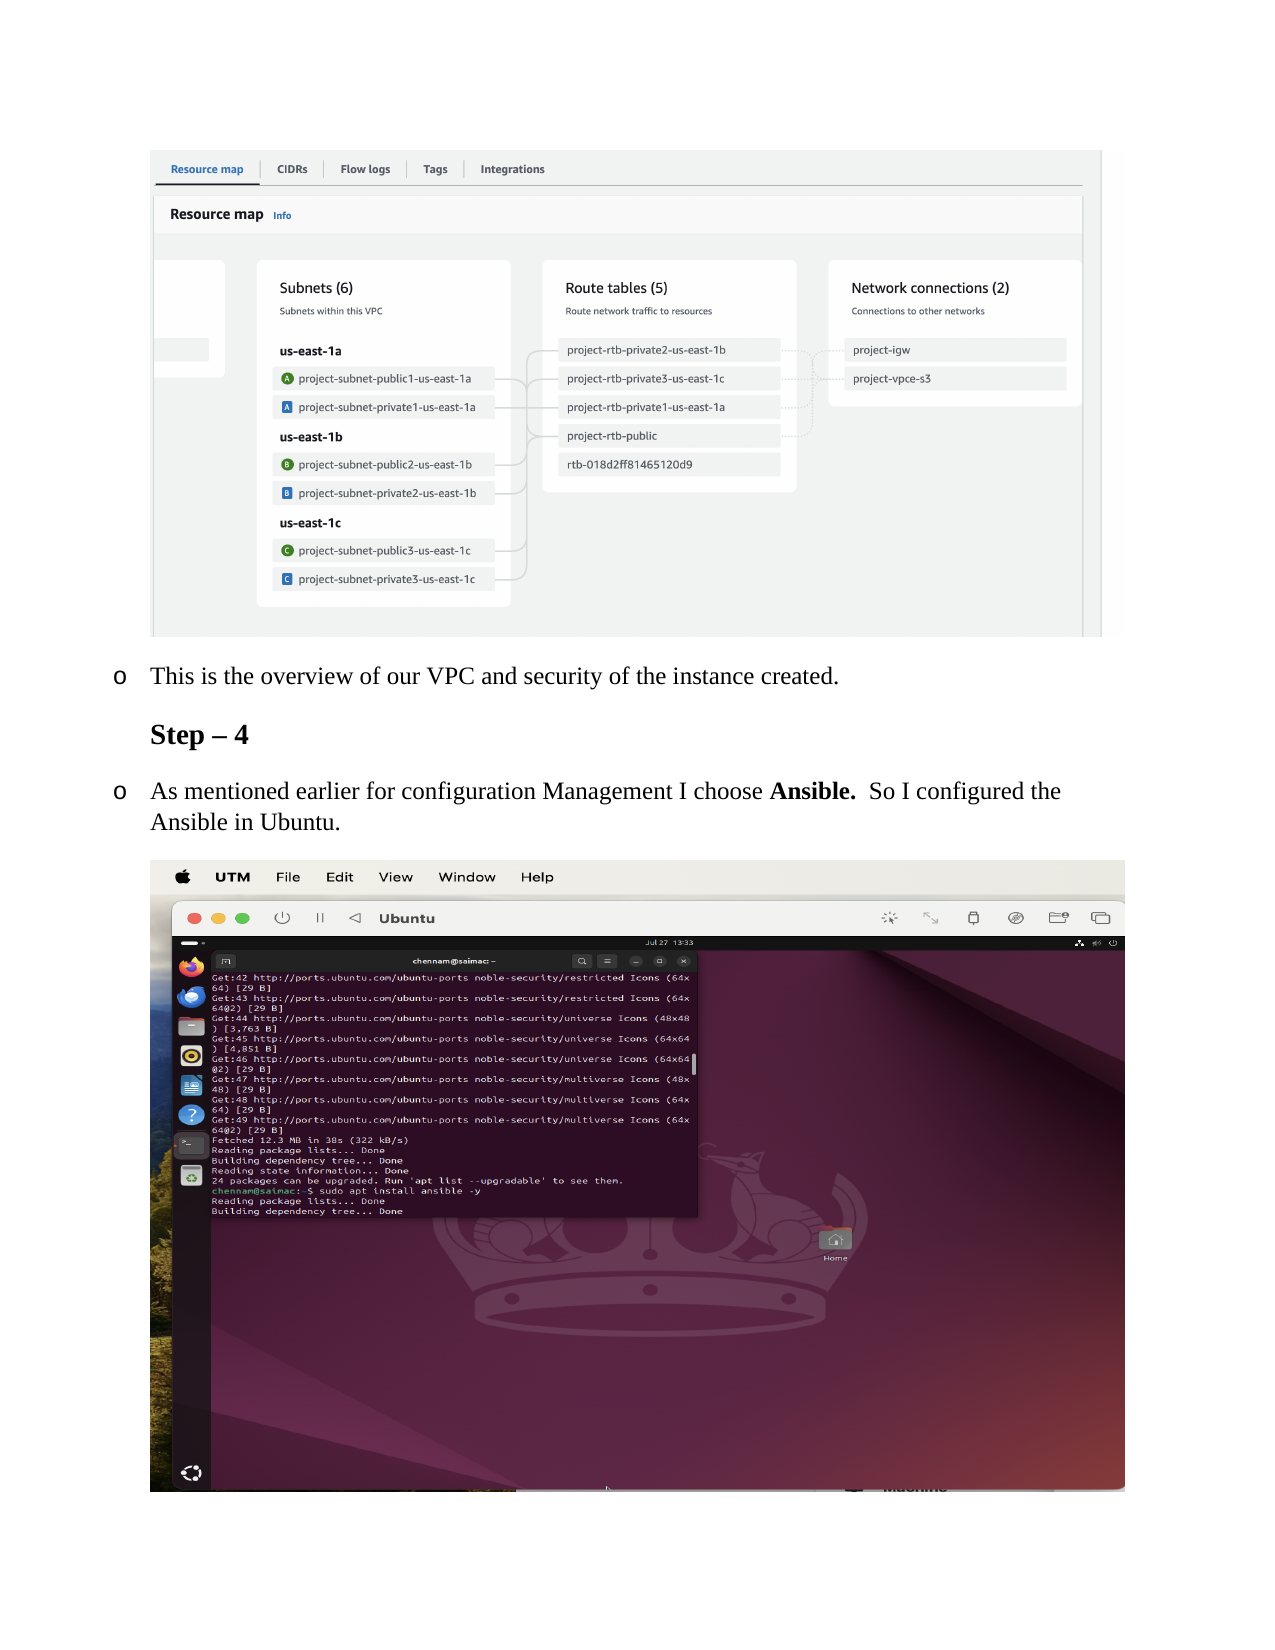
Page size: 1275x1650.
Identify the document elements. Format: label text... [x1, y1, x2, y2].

text Step – 4 [150, 717, 1125, 751]
list This is the overview of our VPC and security of the instance created. [112, 661, 1125, 692]
list As mentioned earlier for configuration Management I choose Ansible. So I configured the Ansible in Ubuntu. [112, 776, 1125, 835]
picture [150, 860, 1125, 1492]
picture [150, 150, 1125, 637]
